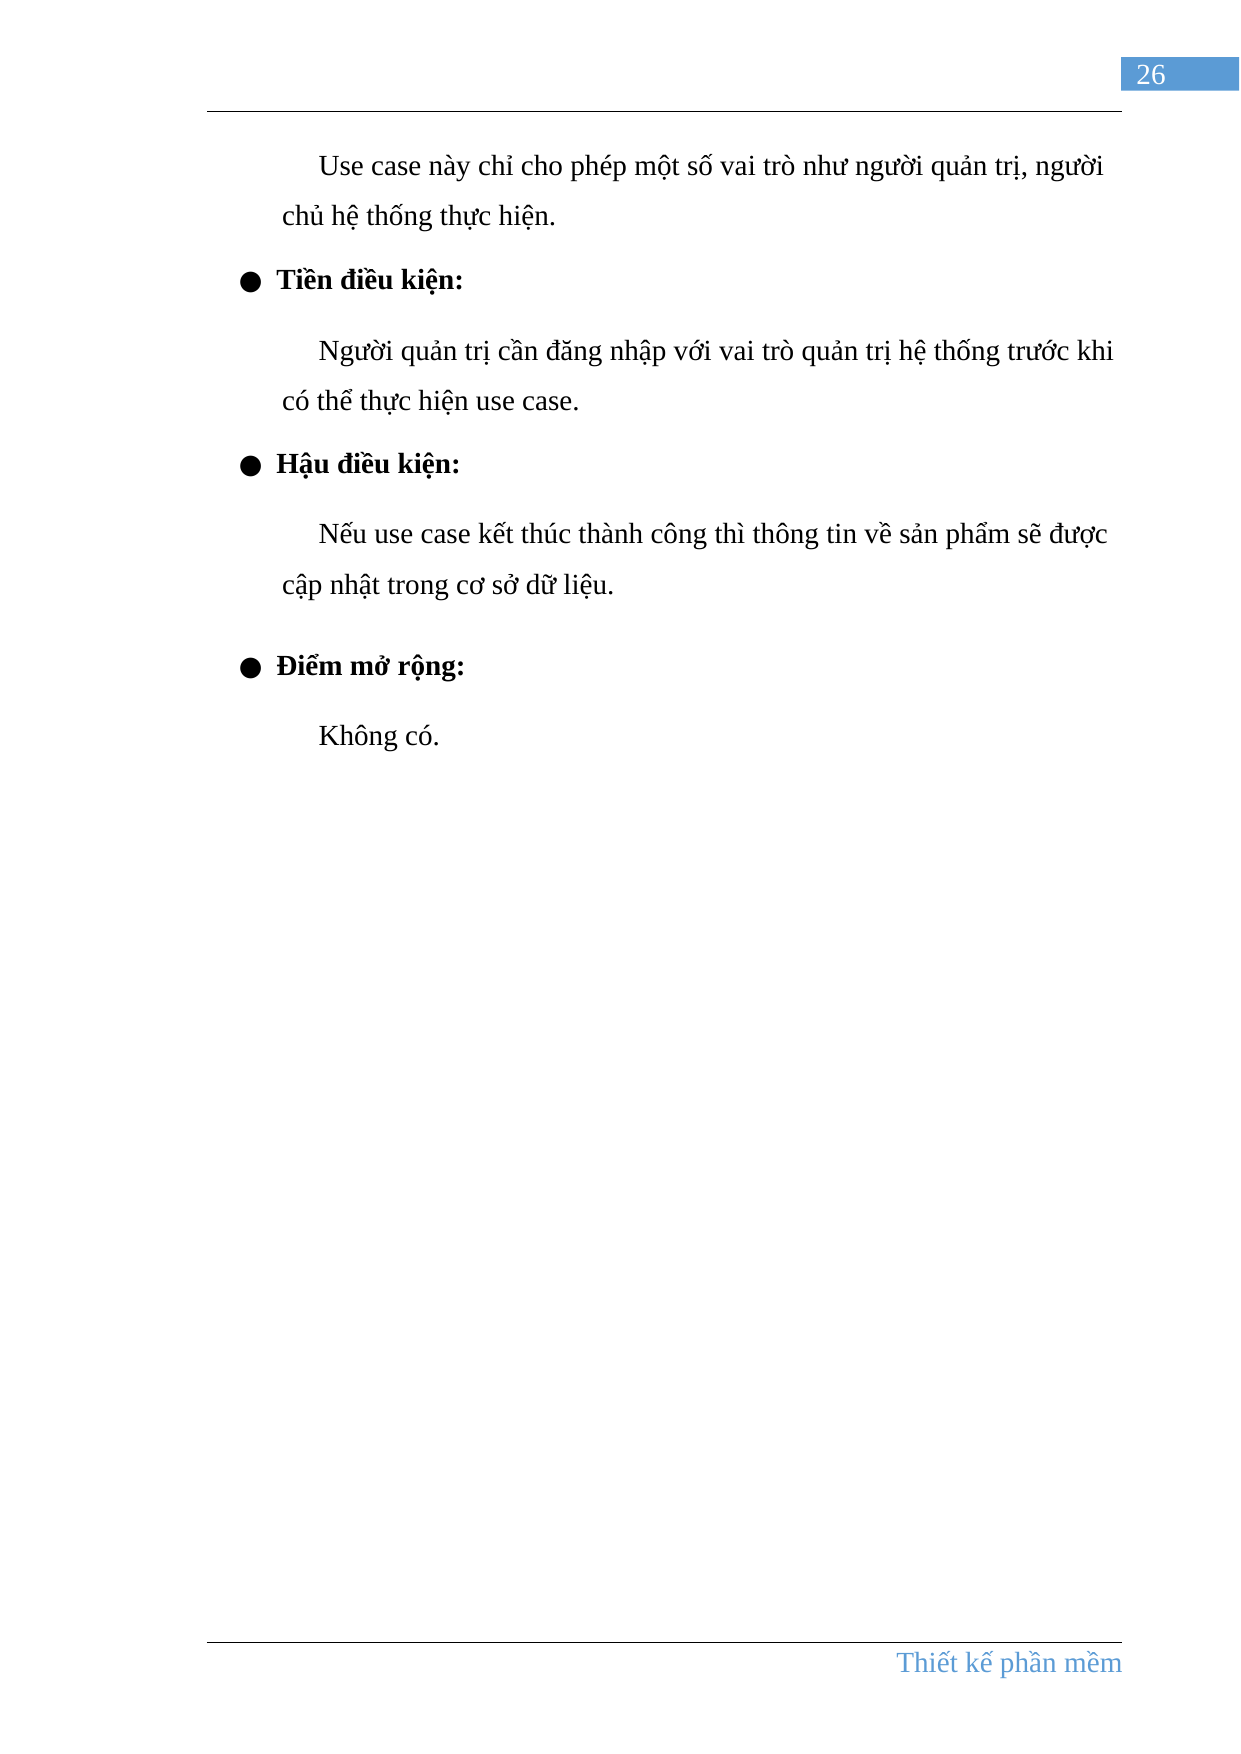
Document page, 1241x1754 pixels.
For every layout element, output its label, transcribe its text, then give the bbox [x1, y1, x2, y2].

text Nếu use case kết thúc thành công thì thông tin về sản phẩm sẽ được cập nhật trong cơ sở dữ liệu. [282, 517, 1122, 601]
text Không có. [282, 718, 1122, 752]
list Điểm mở rộng: [238, 635, 1122, 690]
text Use case này chỉ cho phép một số vai trò như người quản trị, người chủ hệ thống thực hiện. [282, 148, 1122, 232]
list Tiền điều kiện: [238, 249, 1122, 305]
text Người quản trị cần đăng nhập với vai trò quản trị hệ thống trước khi có thể thực hiện use case. [282, 333, 1122, 417]
list Hậu điều kiện: [238, 433, 1122, 489]
